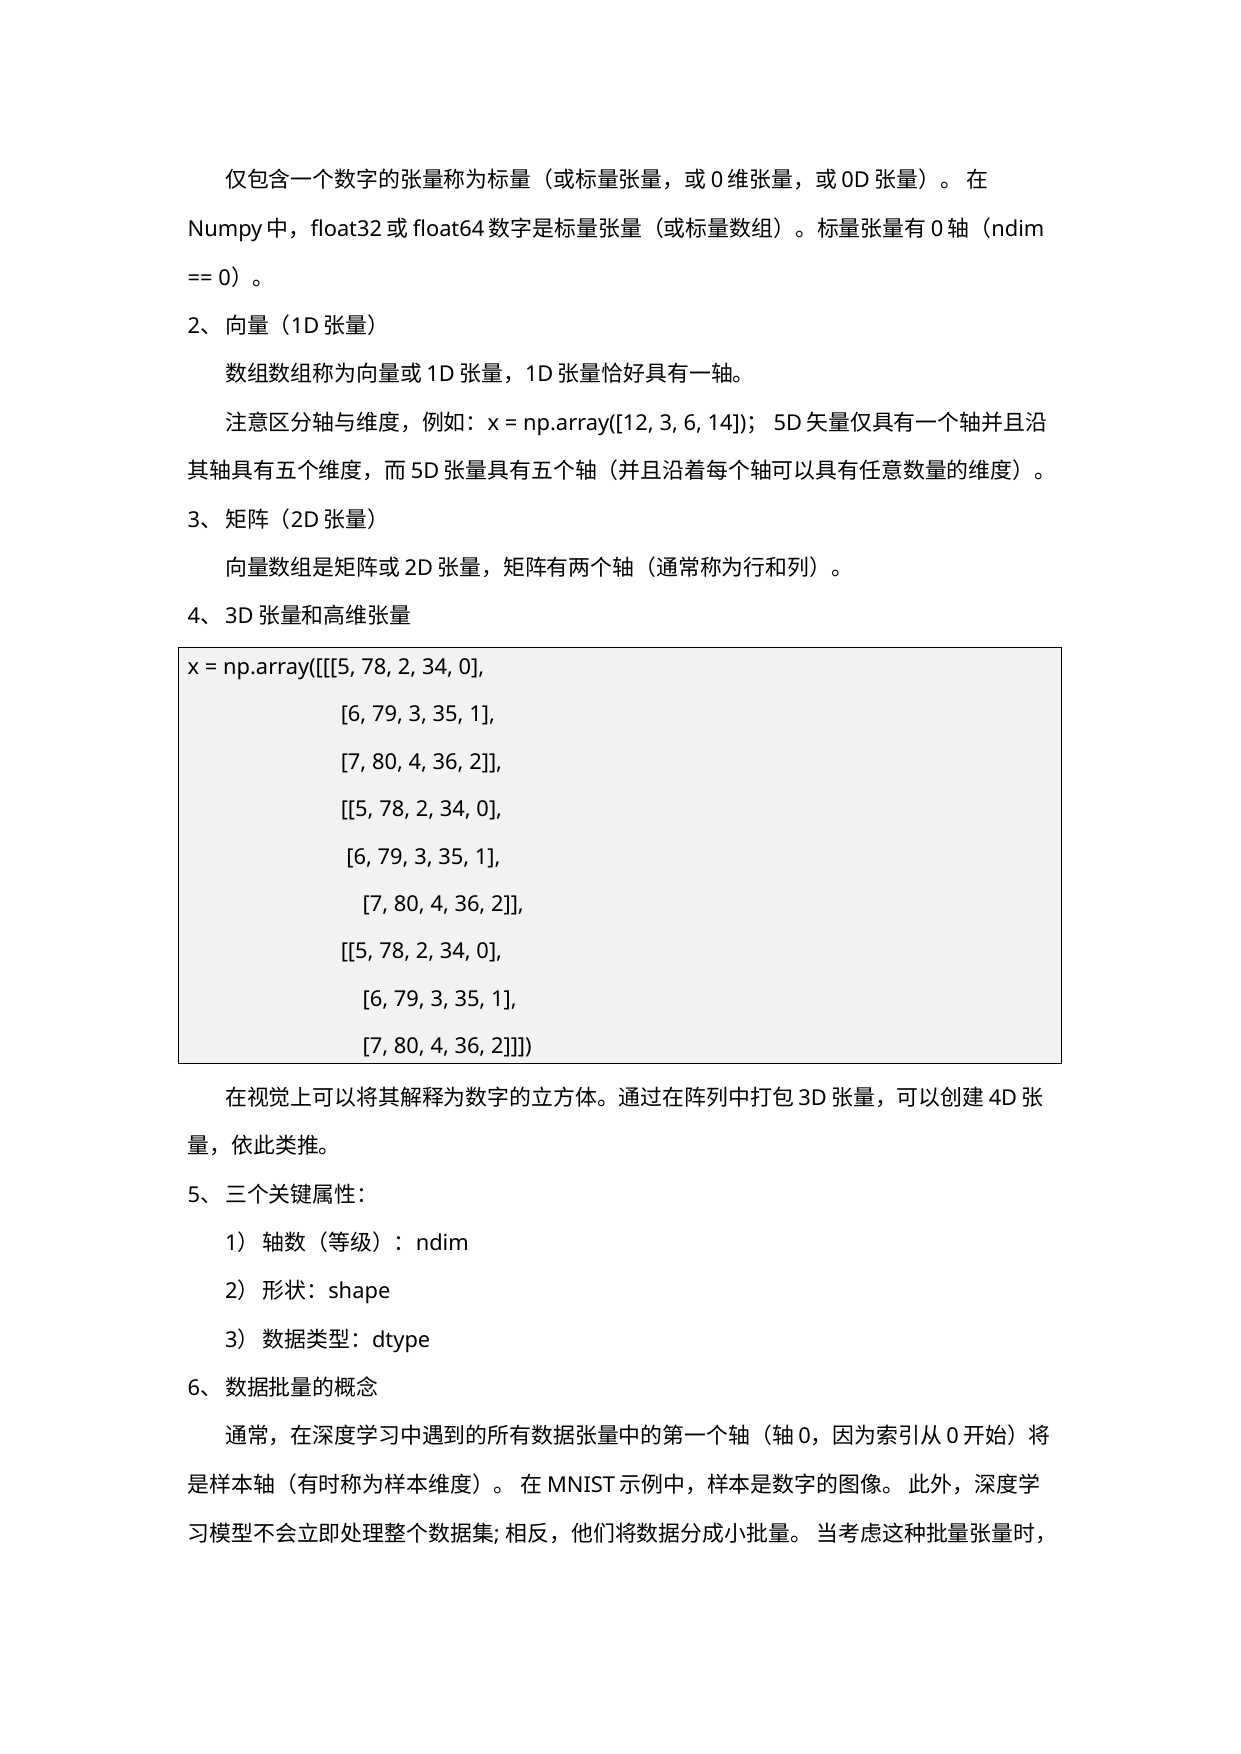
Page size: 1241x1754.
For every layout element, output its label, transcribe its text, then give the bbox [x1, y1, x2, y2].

text [6, 79, 3, 35, 1], [179, 836, 1061, 872]
text 数组数组称为向量或1D张量，1D张量恰好具有一轴。 [187, 356, 1053, 389]
text [6, 79, 3, 35, 1], [179, 978, 1061, 1014]
list 3D张量和高维张量 [187, 598, 1053, 631]
list 形状：shape [225, 1273, 1053, 1306]
list 向量（1D张量） [187, 308, 1053, 340]
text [187, 1418, 1053, 1548]
text 注意区分轴与维度，例如：x = np.array([12, 3, 6, 14])； 5D矢量仅具有一个轴并且沿其轴具有五个维度，而5D张量具有五个轴（并且沿着每个轴可以具有任意数量的维度）。 [187, 404, 1053, 486]
text [7, 80, 4, 36, 2]], [179, 883, 1061, 919]
text 向量数组是矩阵或2D张量，矩阵有两个轴（通常称为行和列）。 [187, 550, 1053, 582]
list 三个关键属性： [187, 1176, 1053, 1209]
text [[5, 78, 2, 34, 0], [179, 931, 1061, 967]
text 在视觉上可以将其解释为数字的立方体。通过在阵列中打包3D张量，可以创建4D张量，依此类推。 [187, 1079, 1053, 1161]
text [6, 79, 3, 35, 1], [179, 694, 1061, 729]
text 仅包含一个数字的张量称为标量（或标量张量，或0维张量，或0D张量）。 在Numpy中，float32或float64数字是标量张量（或标量数组）。标量张量有0轴（ndim == 0）。 [187, 162, 1053, 292]
list 矩阵（2D张量） [187, 502, 1053, 534]
text x = np.array([[[5, 78, 2, 34, 0], [179, 648, 1061, 682]
list 数据批量的概念 [187, 1370, 1053, 1402]
list 轴数（等级）：ndim [225, 1225, 1053, 1257]
text [7, 80, 4, 36, 2]]]) [179, 1026, 1061, 1063]
text [7, 80, 4, 36, 2]], [179, 741, 1061, 777]
text [[5, 78, 2, 34, 0], [179, 789, 1061, 824]
list 数据类型：dtype [225, 1321, 1053, 1354]
